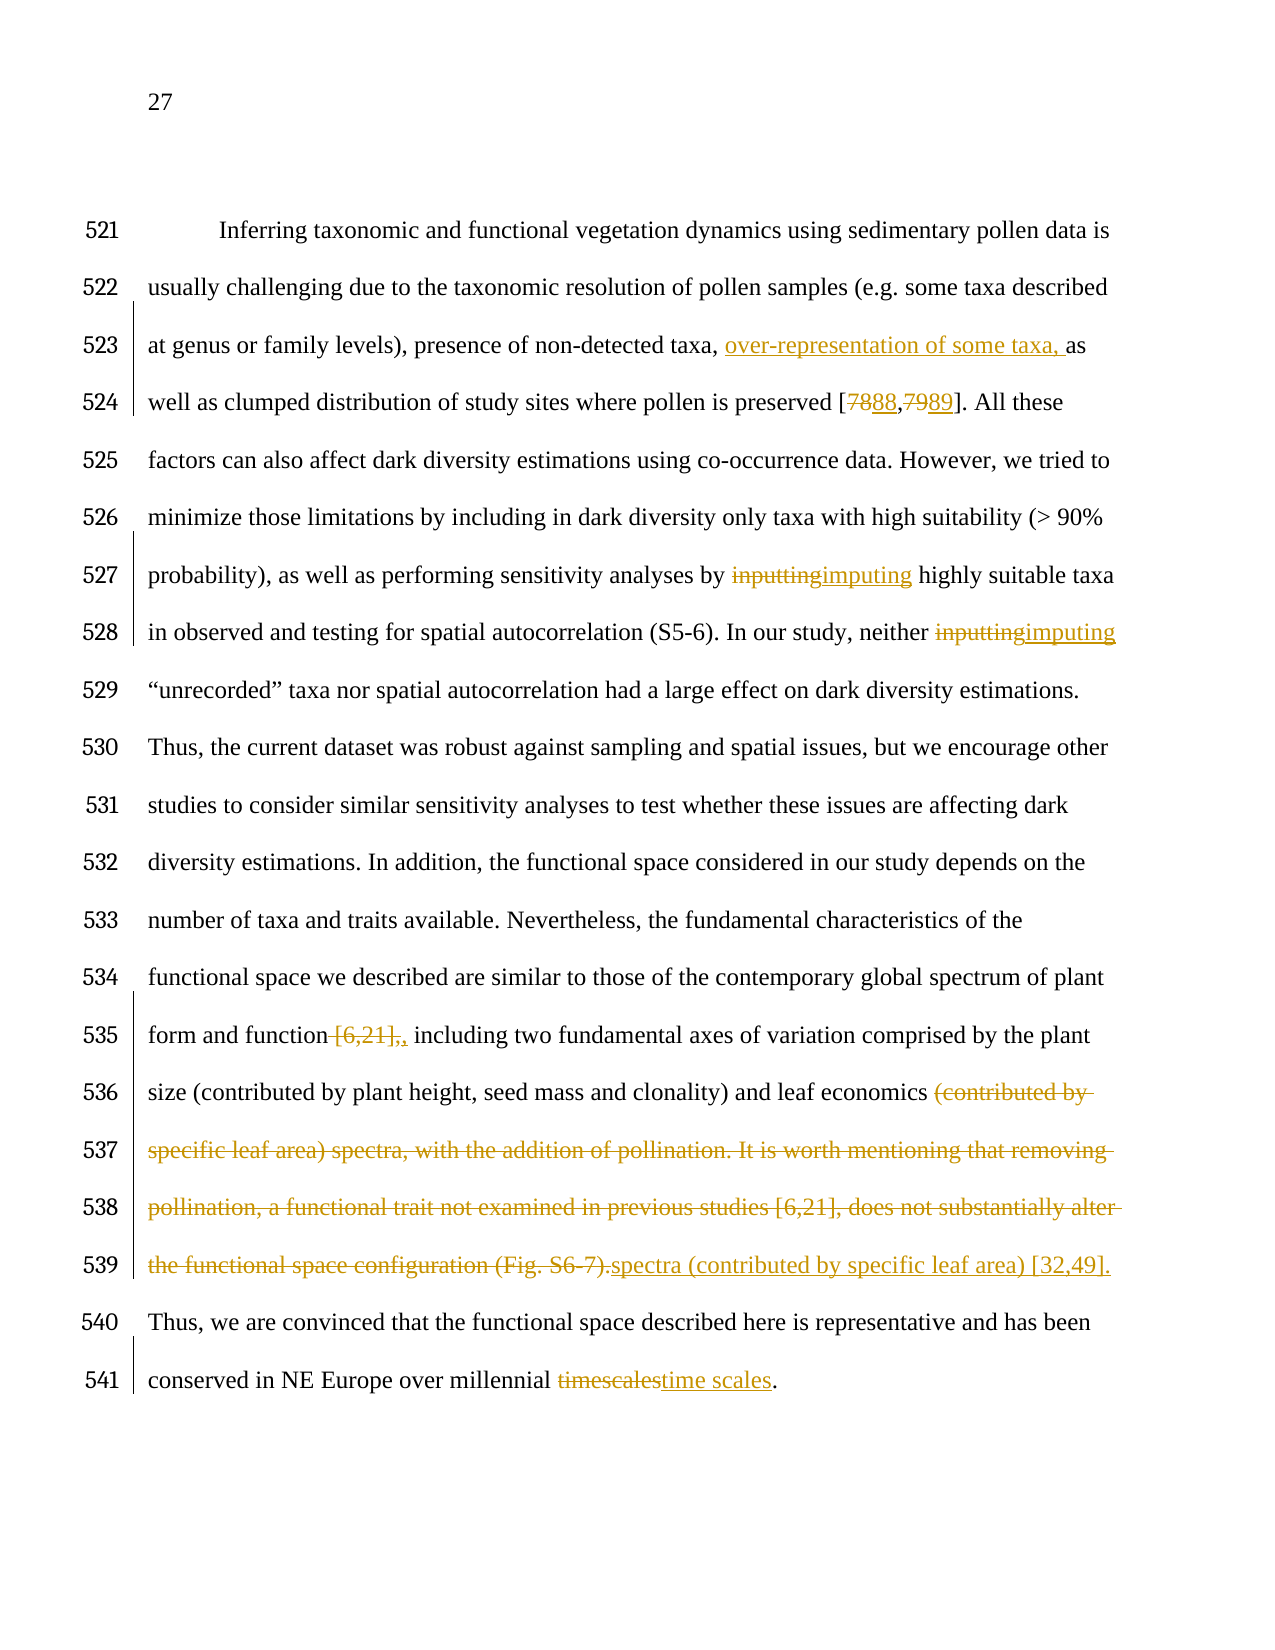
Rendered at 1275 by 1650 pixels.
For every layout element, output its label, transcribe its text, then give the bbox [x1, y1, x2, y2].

text Inferring taxonomic and functional vegetation dynamics using sedimentary pollen data is usually challenging due to the taxonomic resolution of pollen samples (e.g. some taxa described at genus or family levels), presence of non-detected taxa, as well as clumped distribution of study sites where pollen is preserved [,]. All these factors can also affect dark diversity estimations using co-occurrence data. However, we tried to minimize those limitations by including in dark diversity only taxa with high suitability (> 90% probability), as well as performing sensitivity analyses by highly suitable taxa in observed and testing for spatial autocorrelation (S5-6). In our study, neither “unrecorded” taxa nor spatial autocorrelation had a large effect on dark diversity estimations. Thus, the current dataset was robust against sampling and spatial issues, but we encourage other studies to consider similar sensitivity analyses to test whether these issues are affecting dark diversity estimations. In addition, the functional space considered in our study depends on the number of taxa and traits available. Nevertheless, the fundamental characteristics of the functional space we described are similar to those of the contemporary global spectrum of plant form and function including two fundamental axes of variation comprised by the plant size (contributed by plant height, seed mass and clonality) and leaf economics Thus, we are convinced that the functional space described here is representative and has been conserved in NE Europe over millennial . [148, 215, 1127, 1394]
